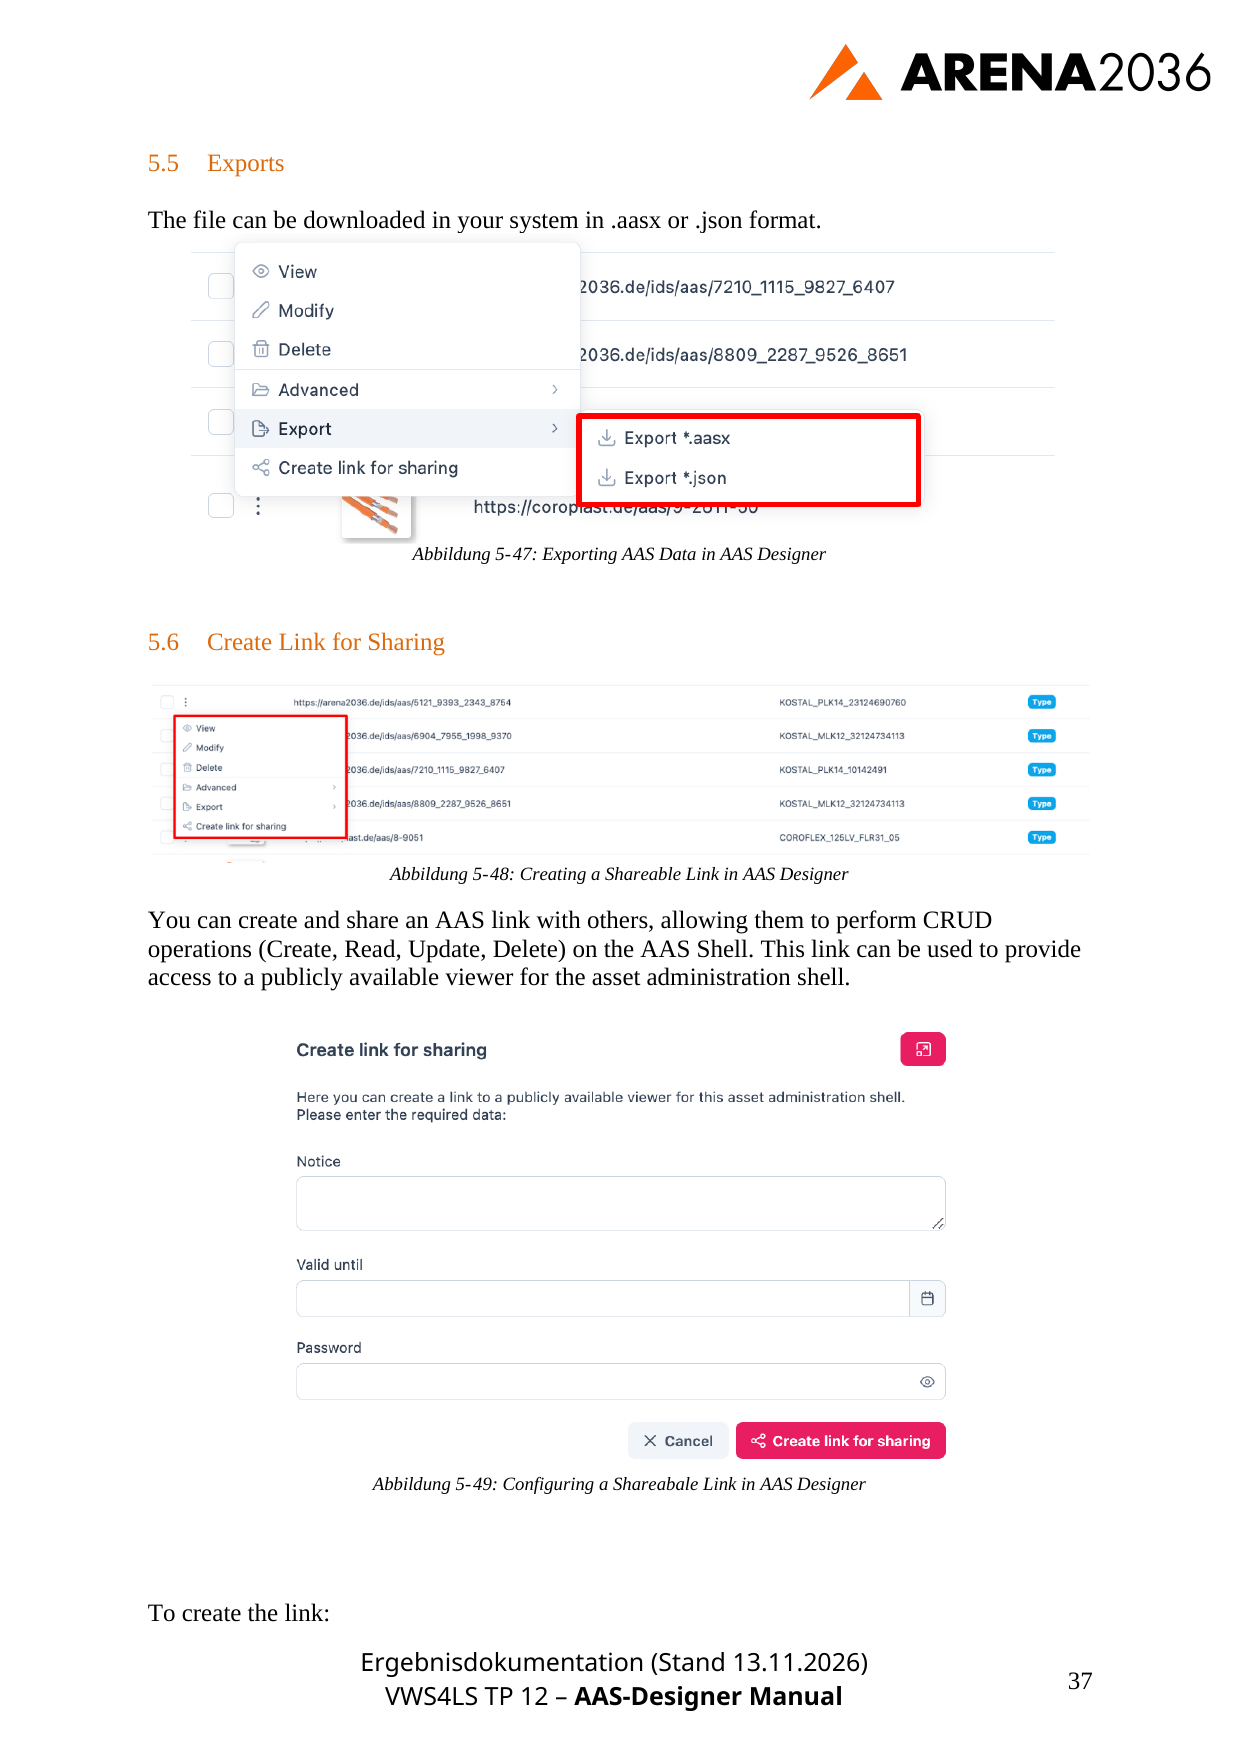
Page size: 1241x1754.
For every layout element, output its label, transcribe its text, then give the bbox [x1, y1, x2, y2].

picture [281, 1020, 959, 1473]
text The file can be downloaded in your system in .aasx or .json format. [148, 205, 1092, 234]
text You can create and share an AAS link with others, allowing them to perform CRUD operations (Create, Read, Update, Delete) on the AAS Shell. This link can be used to provide access to a publicly available viewer for the asset administration shell. [148, 905, 1092, 991]
subtitle Create Link for Sharing [148, 627, 1092, 656]
picture [809, 44, 1211, 100]
text To create the link: [148, 1598, 1092, 1627]
subtitle Exports [148, 148, 1092, 176]
picture [150, 684, 1090, 863]
picture [185, 233, 1055, 544]
